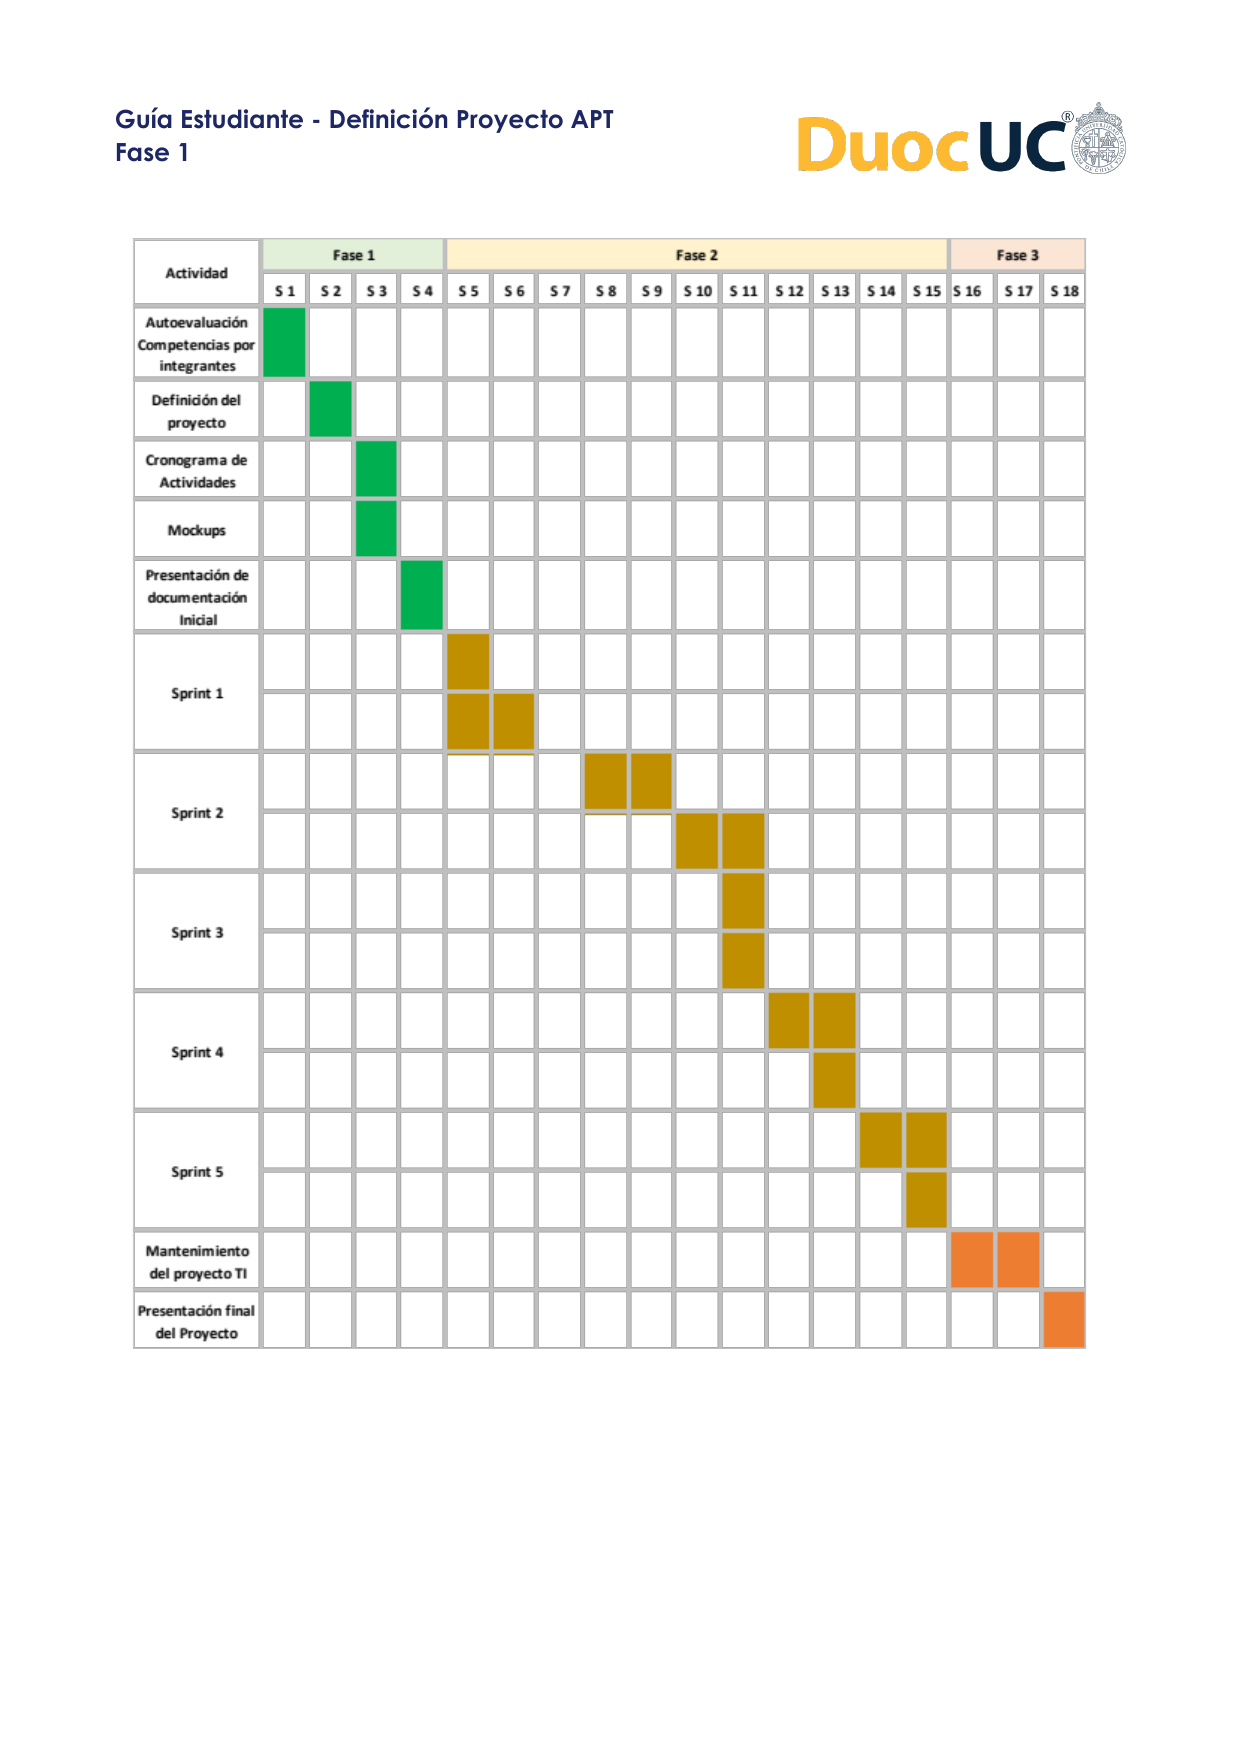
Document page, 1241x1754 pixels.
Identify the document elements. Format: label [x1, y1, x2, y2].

picture [798, 102, 1126, 174]
